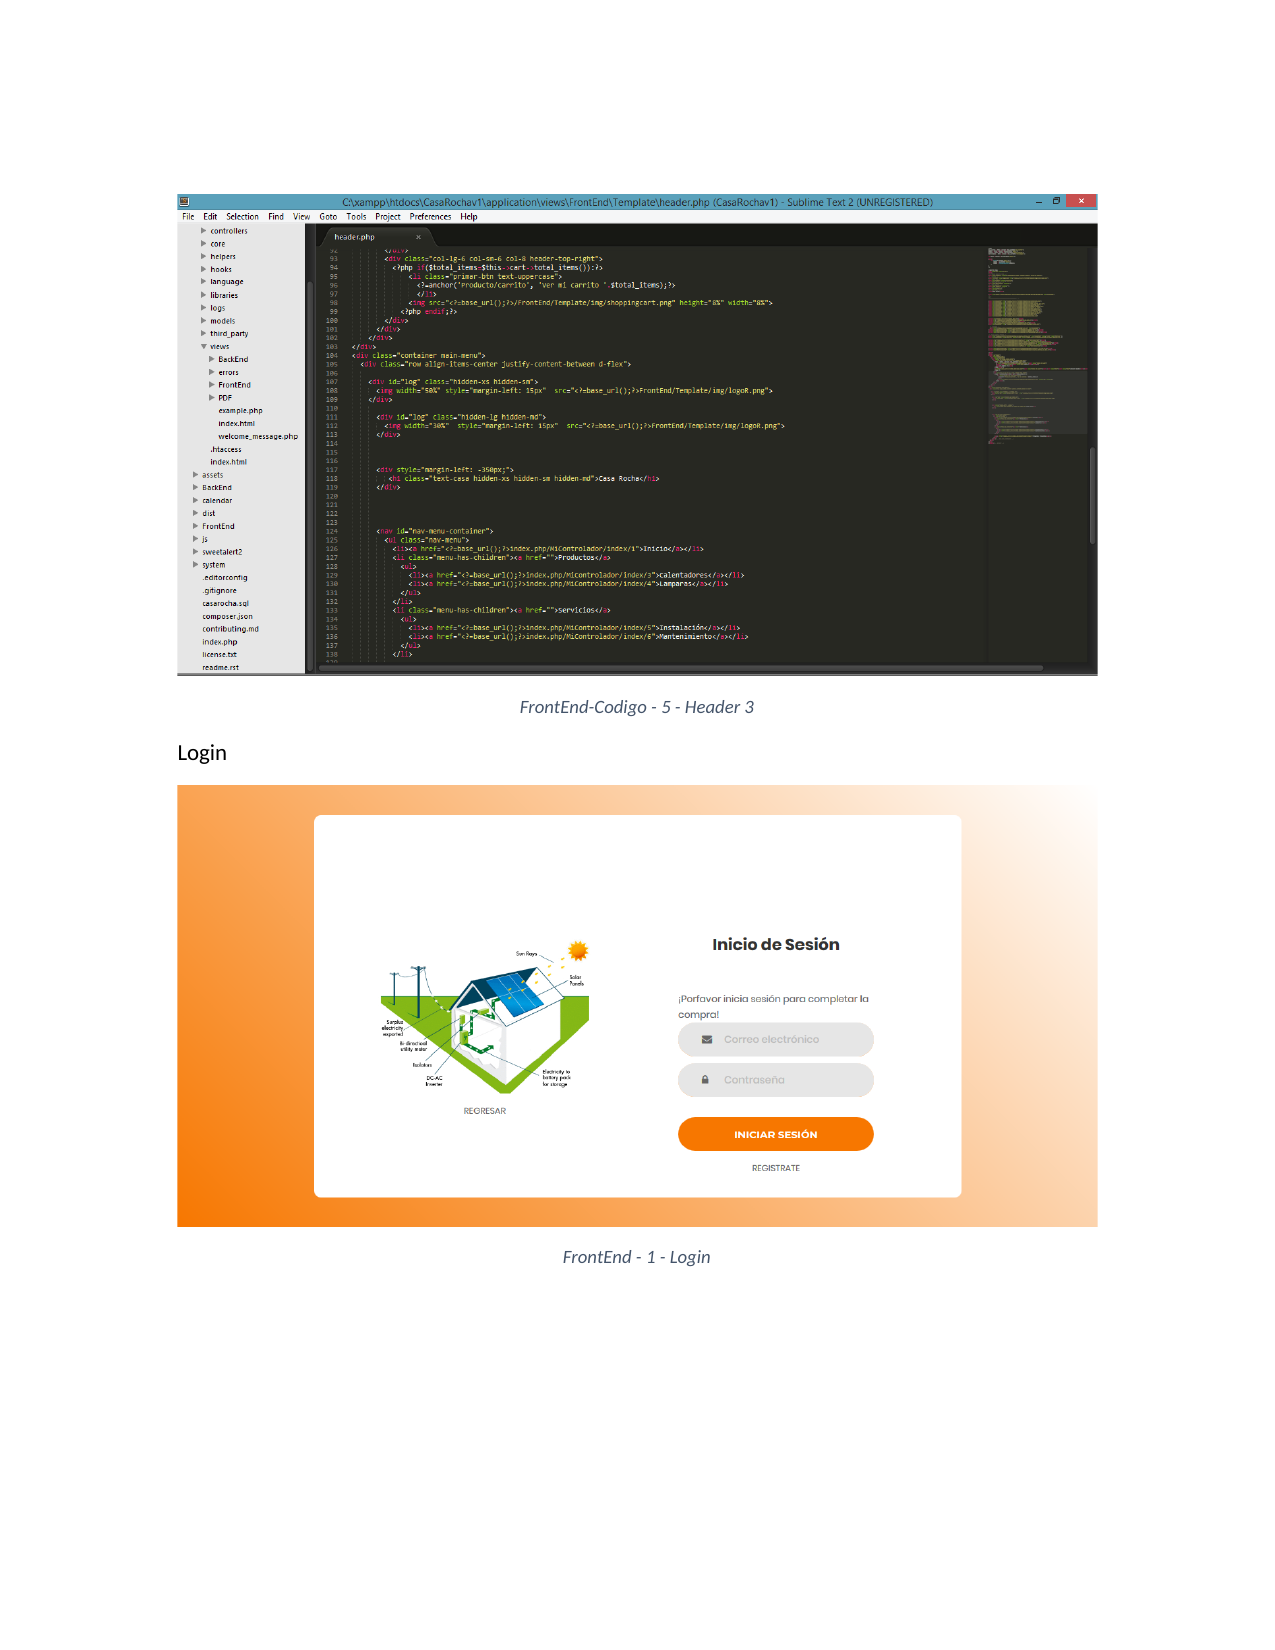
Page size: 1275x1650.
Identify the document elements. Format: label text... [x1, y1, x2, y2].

text Login [177, 738, 1098, 767]
picture [177, 194, 1098, 676]
picture [177, 785, 1098, 1227]
